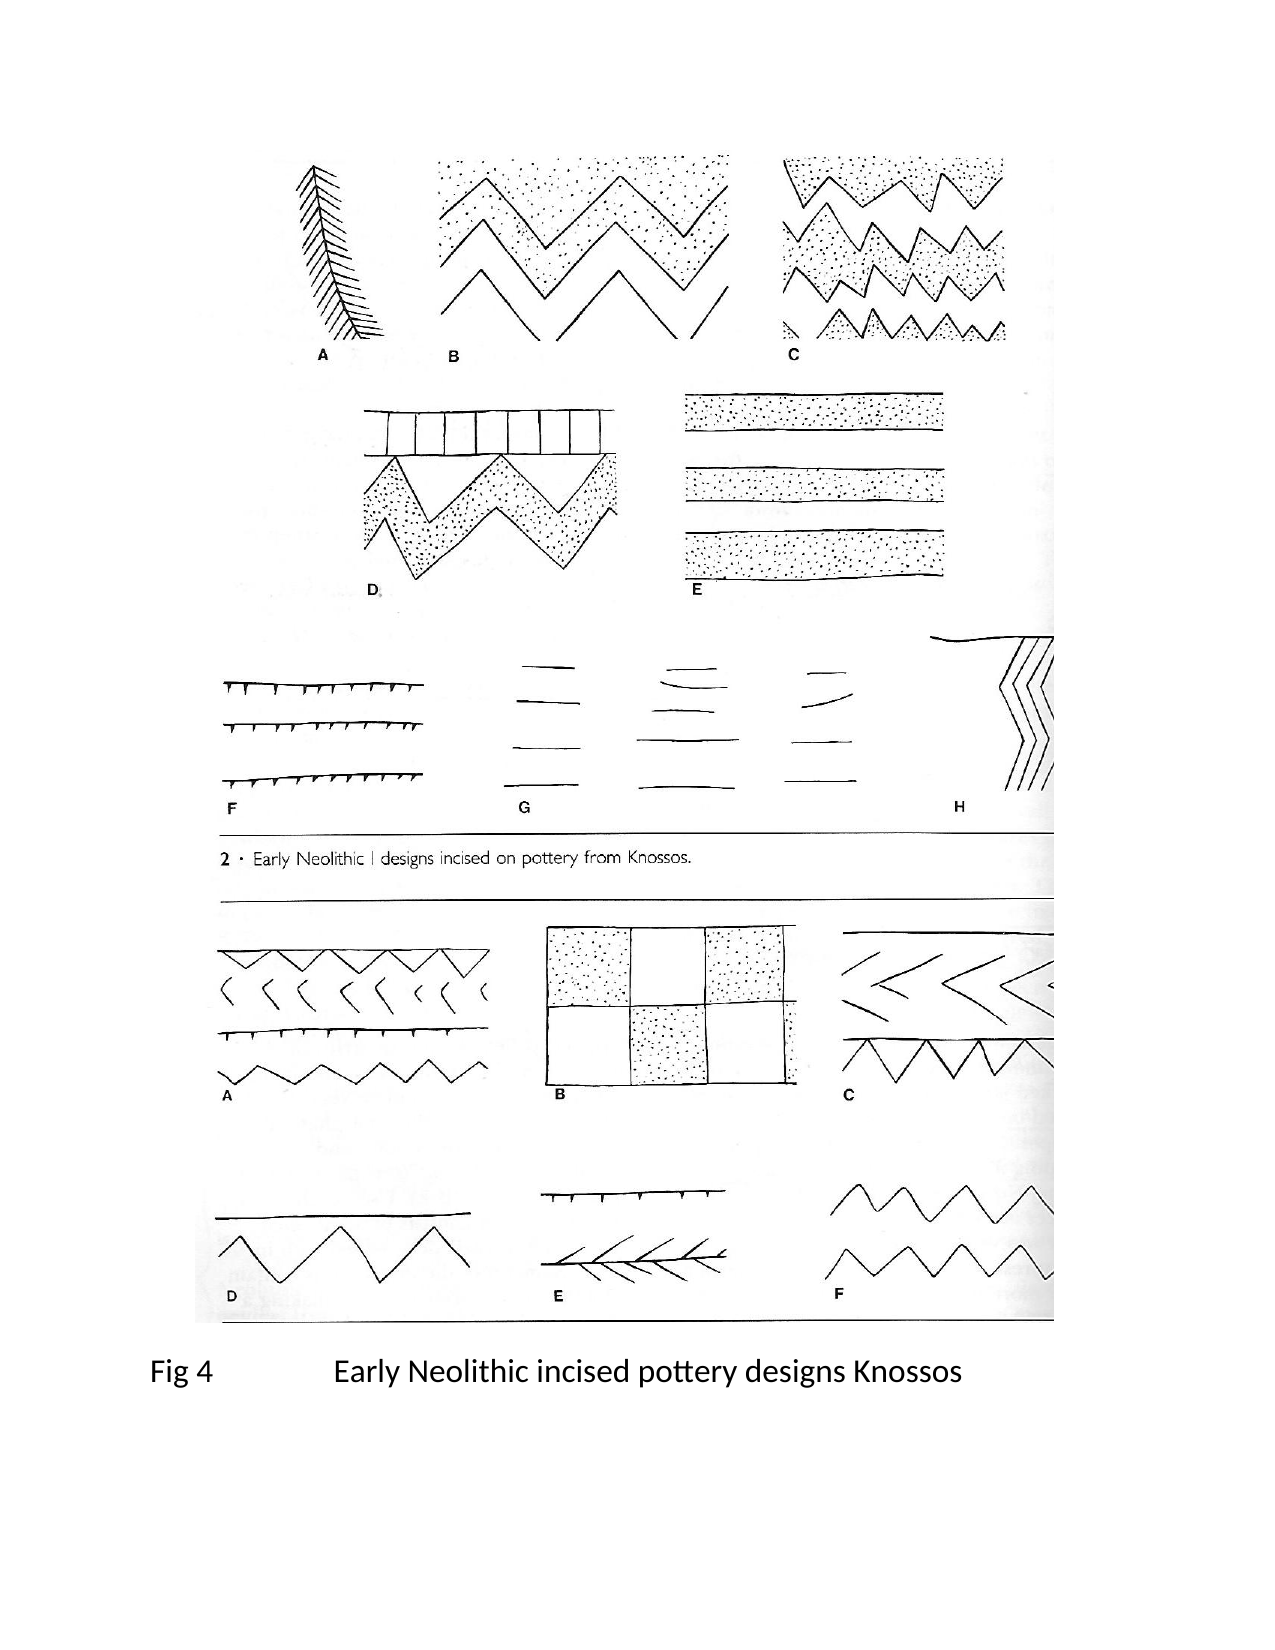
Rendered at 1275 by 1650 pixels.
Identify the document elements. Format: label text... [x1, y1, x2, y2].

text Fig 4 Early Neolithic incised pottery designs Knossos [150, 1350, 1125, 1391]
picture [195, 150, 1054, 1323]
